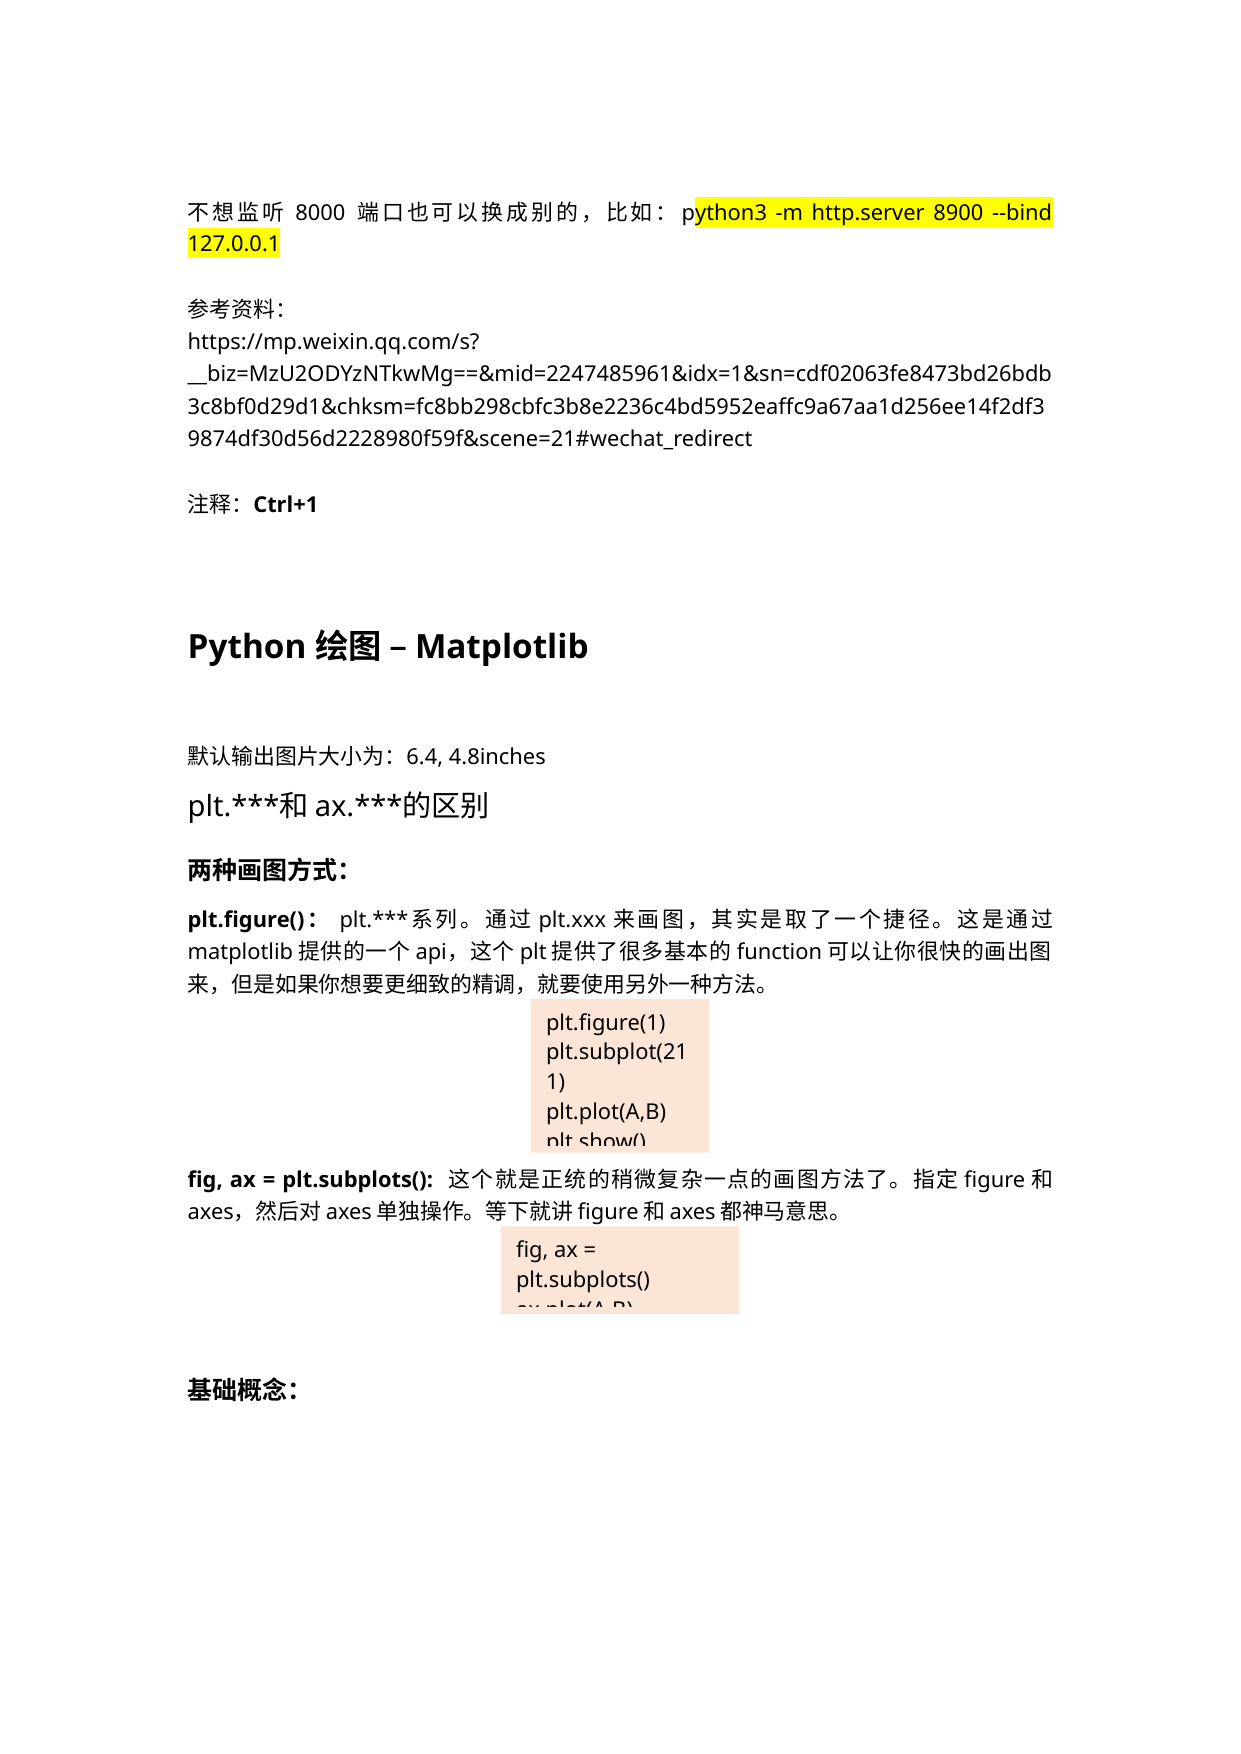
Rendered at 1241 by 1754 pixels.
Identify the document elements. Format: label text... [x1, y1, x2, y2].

text plt.figure()： plt.***系列。通过plt.xxx来画图，其实是取了一个捷径。这是通过matplotlib提供的一个api，这个plt提供了很多基本的function可以让你很快的画出图来，但是如果你想要更细致的精调，就要使用另外一种方法。 [187, 901, 1053, 999]
text https://mp.weixin.qq.com/s?__biz=MzU2ODYzNTkwMg==&mid=2247485961&idx=1&sn=cdf02063fe8473bd26bdb3c8bf0d29d1&chksm=fc8bb298cbfc3b8e2236c4bd5952eaffc9a67aa1d256ee14f2df39874df30d56d2228980f59f&scene=21#wechat_redirect [187, 324, 1053, 454]
text 注释：Ctrl+1 [187, 487, 1053, 519]
text 两种画图方式： [187, 836, 1053, 901]
text fig, ax = plt.subplots(): 这个就是正统的稍微复杂一点的画图方法了。指定figure和axes，然后对axes单独操作。等下就讲figure和axes都神马意思。 [187, 1161, 1053, 1226]
text 参考资料： [187, 292, 1053, 324]
text 基础概念： [187, 1356, 1053, 1421]
text 不想监听 8000 端口也可以换成别的，比如：python3 -m http.server 8900 --bind 127.0.0.1 [187, 194, 1053, 259]
subtitle Python 绘图 – Matplotlib [187, 612, 1053, 677]
text plt.***和ax.***的区别 [187, 771, 1053, 836]
text 默认输出图片大小为：6.4, 4.8inches [187, 739, 1053, 771]
